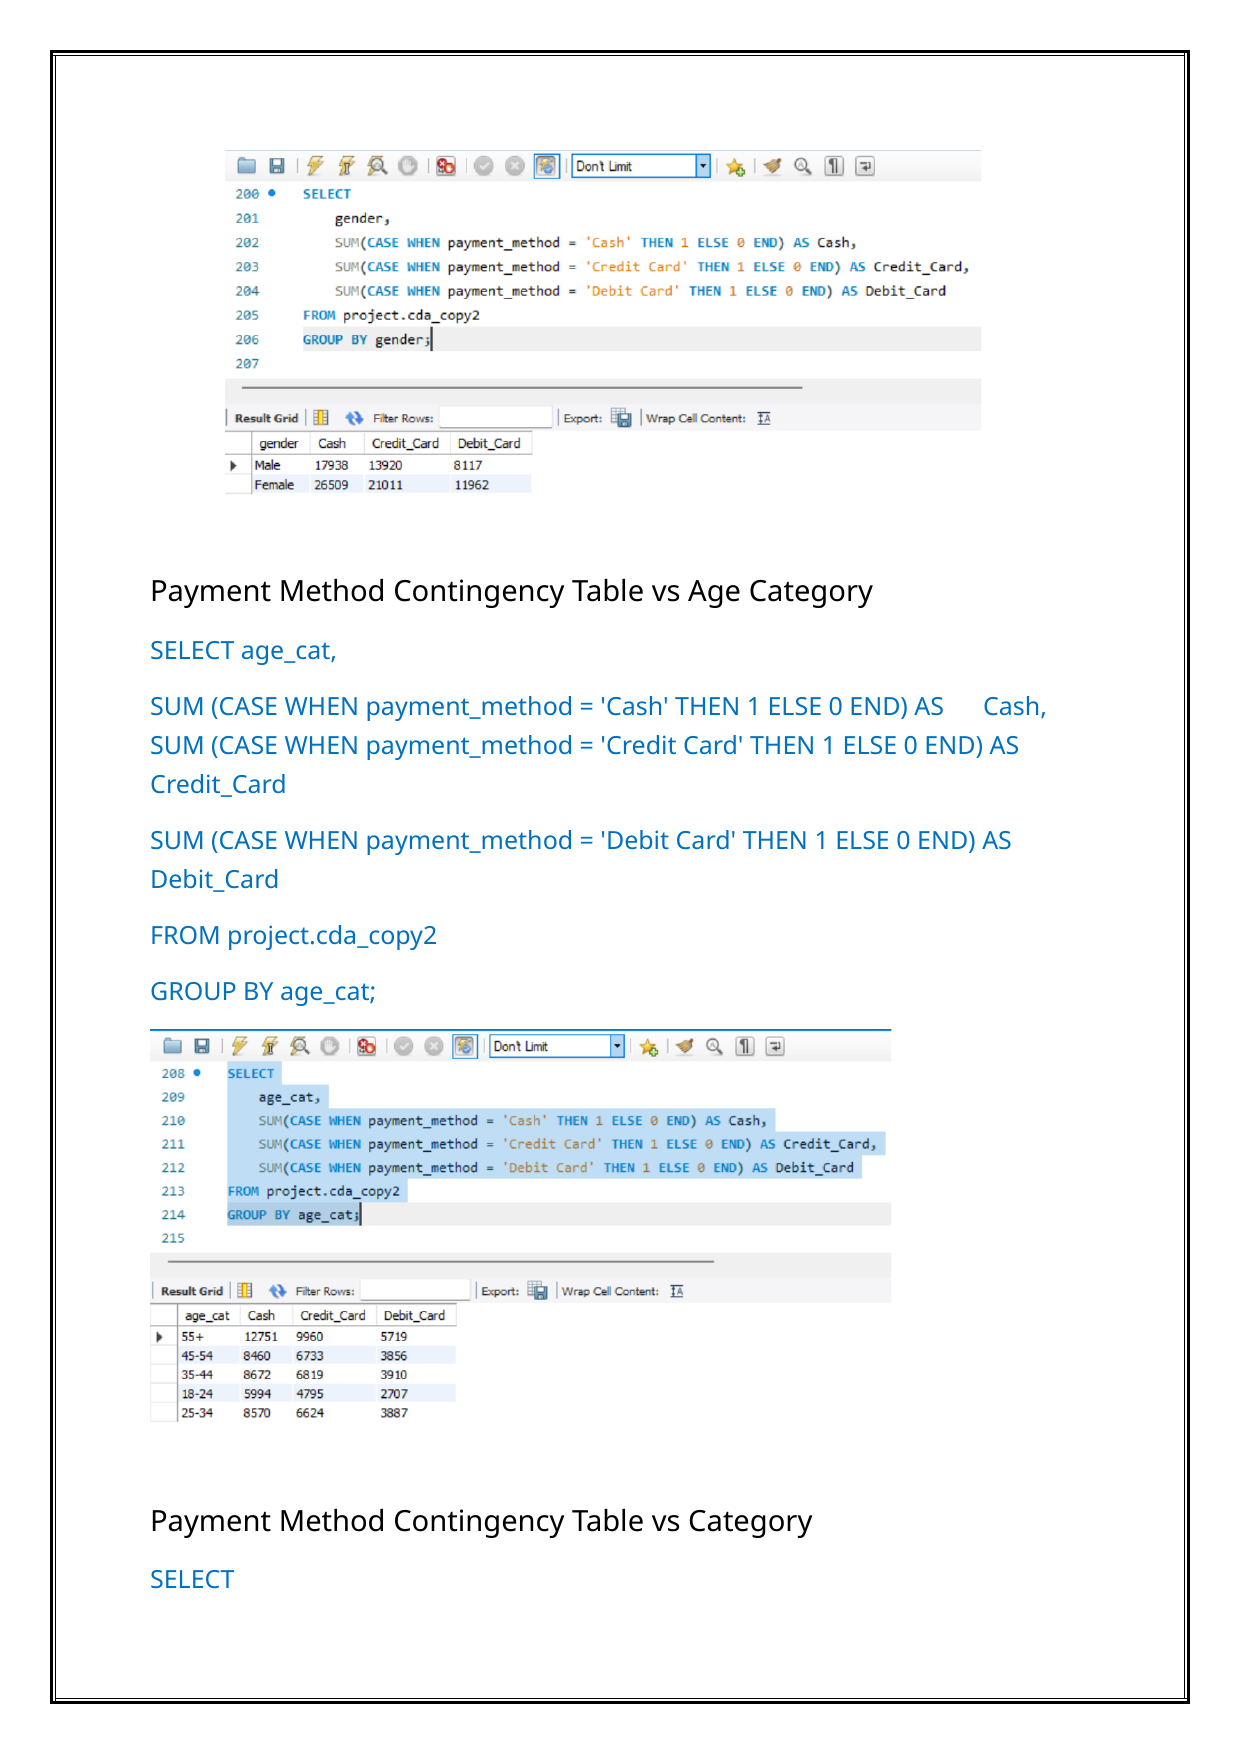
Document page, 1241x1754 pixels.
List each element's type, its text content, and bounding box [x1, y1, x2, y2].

text SELECT [150, 1562, 1090, 1596]
text SUM (CASE WHEN payment_method = 'Debit Card' THEN 1 ELSE 0 END) AS Debit_Card [150, 823, 1090, 896]
picture [225, 150, 982, 498]
text FROM project.cda_copy2 [150, 918, 1090, 952]
text Payment Method Contingency Table vs Category [150, 1500, 1090, 1539]
text SUM (CASE WHEN payment_method = 'Cash' THEN 1 ELSE 0 END) AS Cash, SUM (CASE WHEN payment_method = 'Credit Card' THEN 1 ELSE 0 END) AS Credit_Card [150, 689, 1090, 801]
text SELECT age_cat, [150, 633, 1090, 667]
text GROUP BY age_cat; [150, 974, 1090, 1008]
text Payment Method Contingency Table vs Age Category [150, 571, 1090, 610]
picture [150, 1029, 892, 1423]
